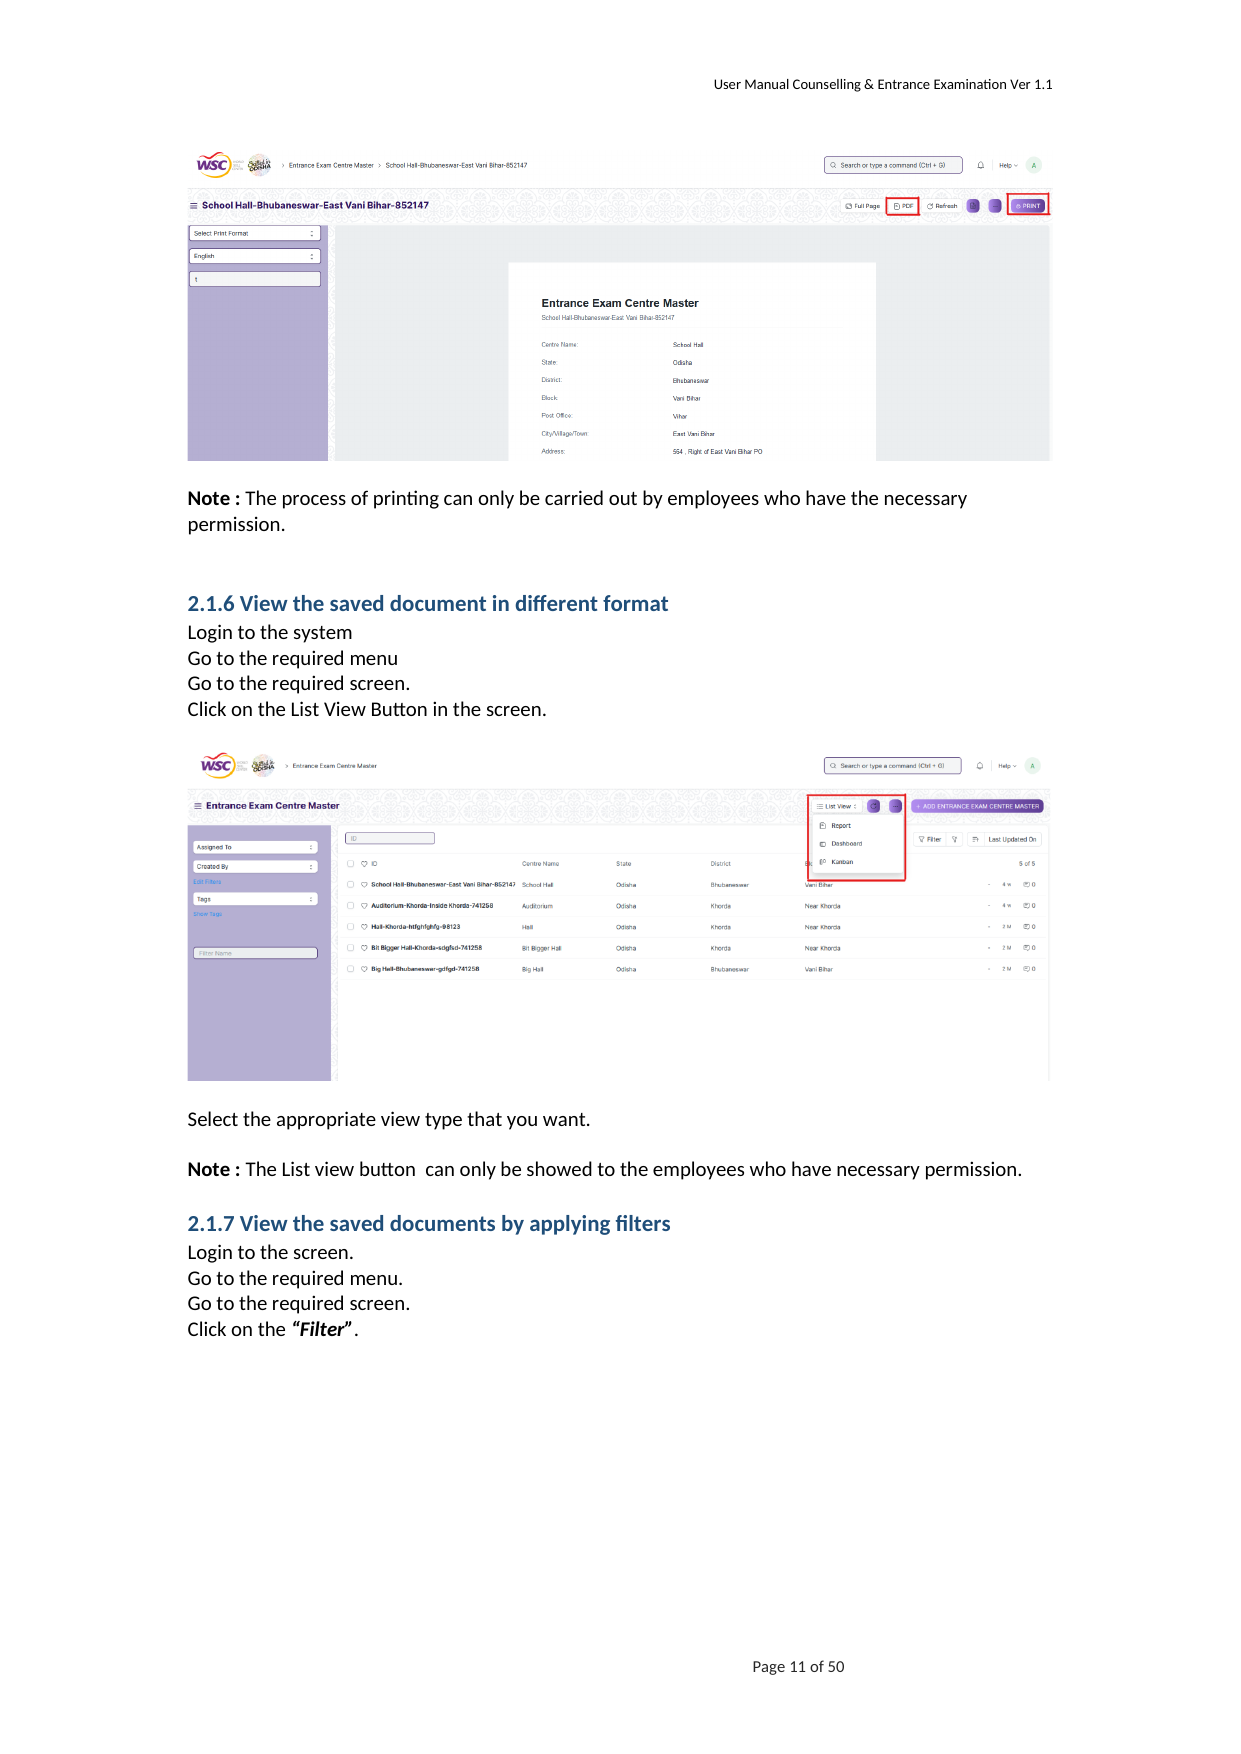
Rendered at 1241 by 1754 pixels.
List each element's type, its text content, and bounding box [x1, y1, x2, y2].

text Go to the required menu [187, 645, 1053, 670]
text Go to the required screen. [187, 670, 1053, 696]
text Select the appropriate view type that you want. [187, 1106, 1053, 1131]
text Note : The List view button can only be showed to the employees who have necessary permission. [187, 1157, 1053, 1182]
text Click on the “Filter”. [187, 1316, 1053, 1341]
text Click on the List View Button in the screen. [187, 696, 1053, 721]
picture [187, 150, 1053, 461]
text Login to the screen. [187, 1239, 1053, 1265]
picture [187, 746, 1051, 1081]
subtitle 2.1.7 View the saved documents by applying filters [187, 1209, 1053, 1237]
text Note : The process of printing can only be carried out by employees who have the necessary permission. [187, 486, 1053, 536]
subtitle 2.1.6 View the saved document in different format [187, 589, 1053, 617]
text Login to the system [187, 619, 1053, 645]
text Go to the required screen. [187, 1290, 1053, 1316]
text Go to the required menu. [187, 1265, 1053, 1290]
